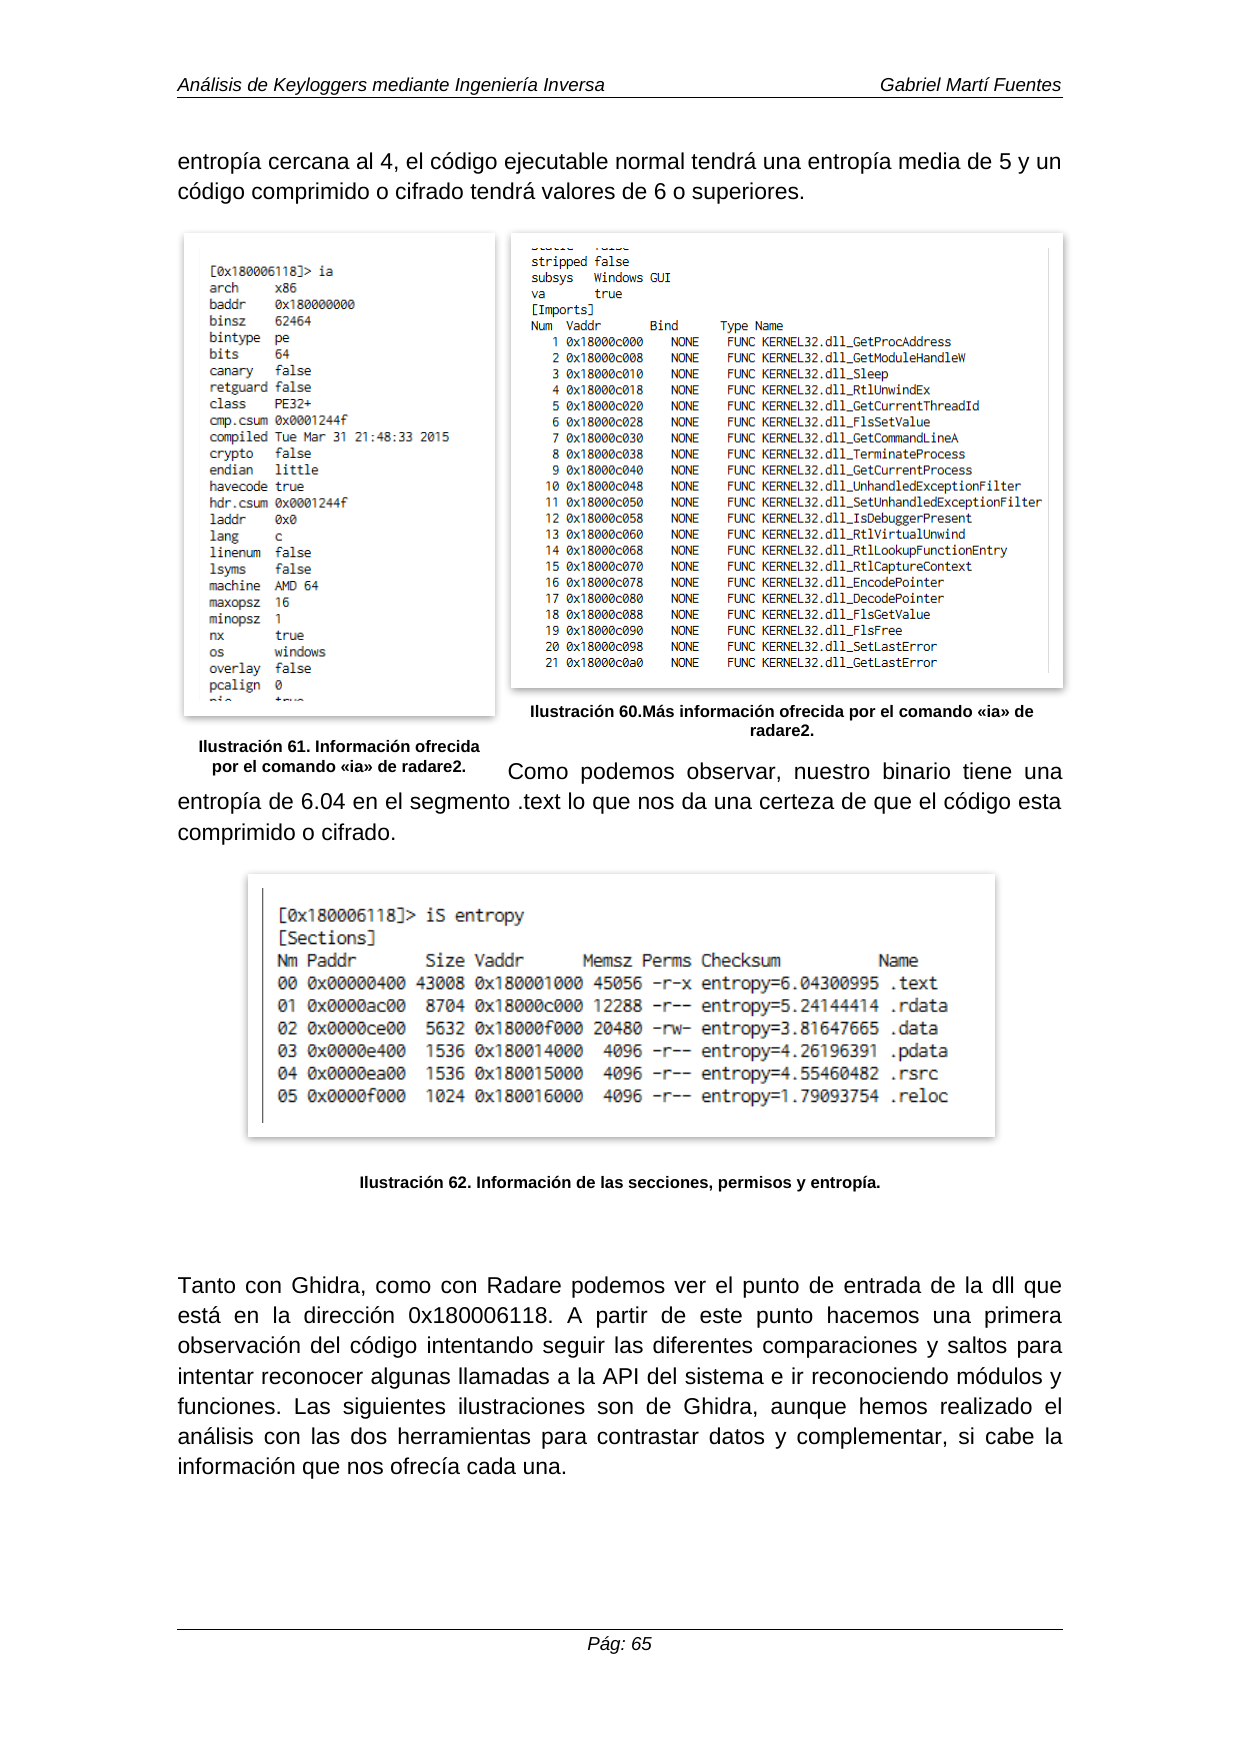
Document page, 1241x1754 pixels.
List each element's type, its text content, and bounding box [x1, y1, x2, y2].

text Tanto con Ghidra, como con Radare podemos ver el punto de entrada de la dll que está en la dirección 0x180006118. A partir de este punto hacemos una primera observación del código intentando seguir las diferentes comparaciones y saltos para intentar reconocer algunas llamadas a la API del sistema e ir reconociendo módulos y funciones. Las siguientes ilustraciones son de Ghidra, aunque hemos realizado el análisis con las dos herramientas para contrastar datos y complementar, si cabe la información que nos ofrecía cada una. [177, 1272, 1063, 1479]
picture [526, 248, 1049, 673]
picture [199, 248, 481, 701]
picture [262, 888, 980, 1123]
text Como podemos observar, nuestro binario tiene una entropía de 6.04 en el segmento .text lo que nos da una certeza de que el código esta comprimido o cifrado. [177, 758, 1063, 845]
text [177, 148, 1063, 204]
text Ilustración 62. Información de las secciones, permisos y entropía. [177, 1173, 1063, 1192]
